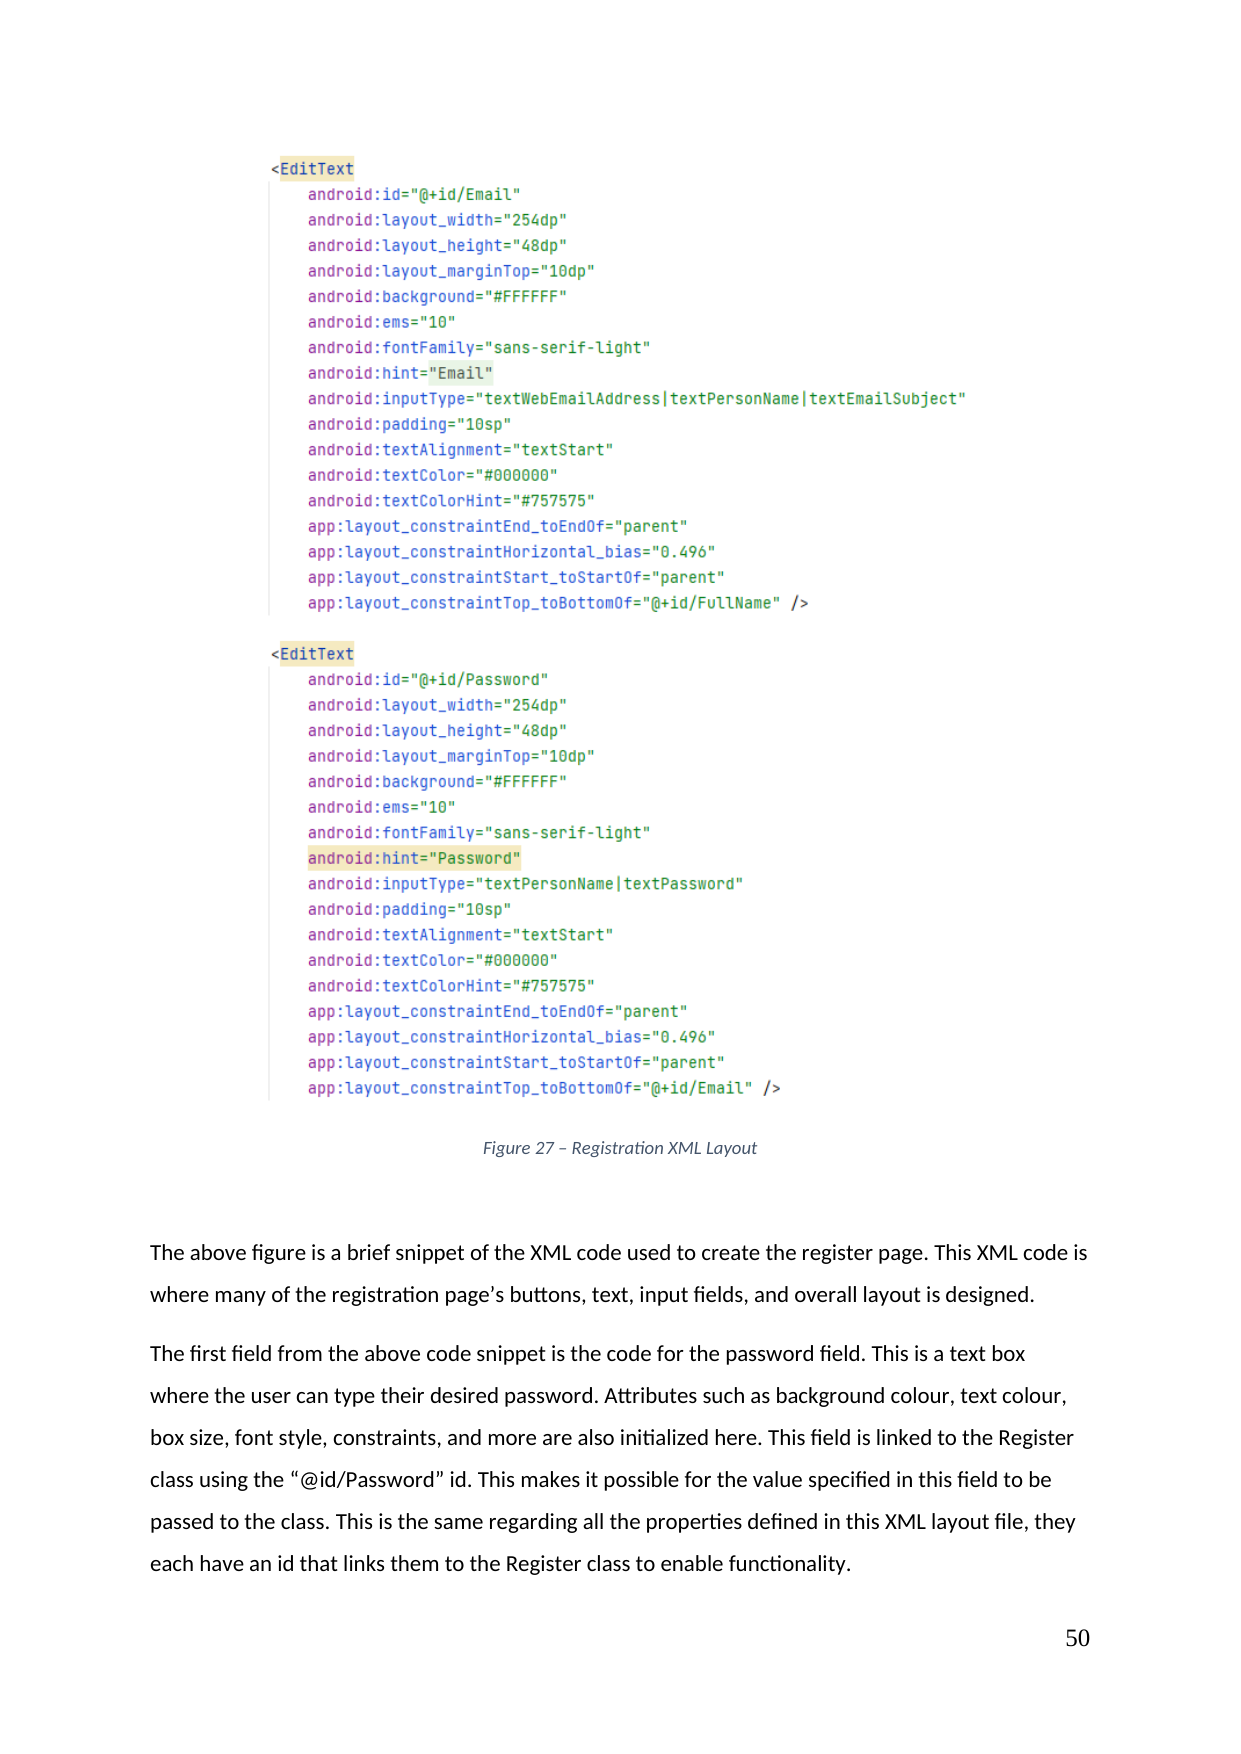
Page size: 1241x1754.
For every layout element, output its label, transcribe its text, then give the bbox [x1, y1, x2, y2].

text The above figure is a brief snippet of the XML code used to create the register page. This XML code is where many of the registration page’s buttons, text, input fields, and overall layout is designed. [150, 1238, 1090, 1308]
picture [265, 150, 976, 1118]
text Figure 27 – Registration XML Layout [150, 1136, 1090, 1159]
text The first field from the above code snippet is the code for the password field. This is a text box where the user can type their desired password. Attributes such as background colour, text colour, box size, font style, constraints, and more are also initialized here. This field is linked to the Register class using the “@id/Password” id. This makes it possible for the value specified in this field to be passed to the class. This is the same regarding all the properties defined in this XML layout file, they each have an id that links them to the Register class to enable functionality. [150, 1339, 1090, 1577]
